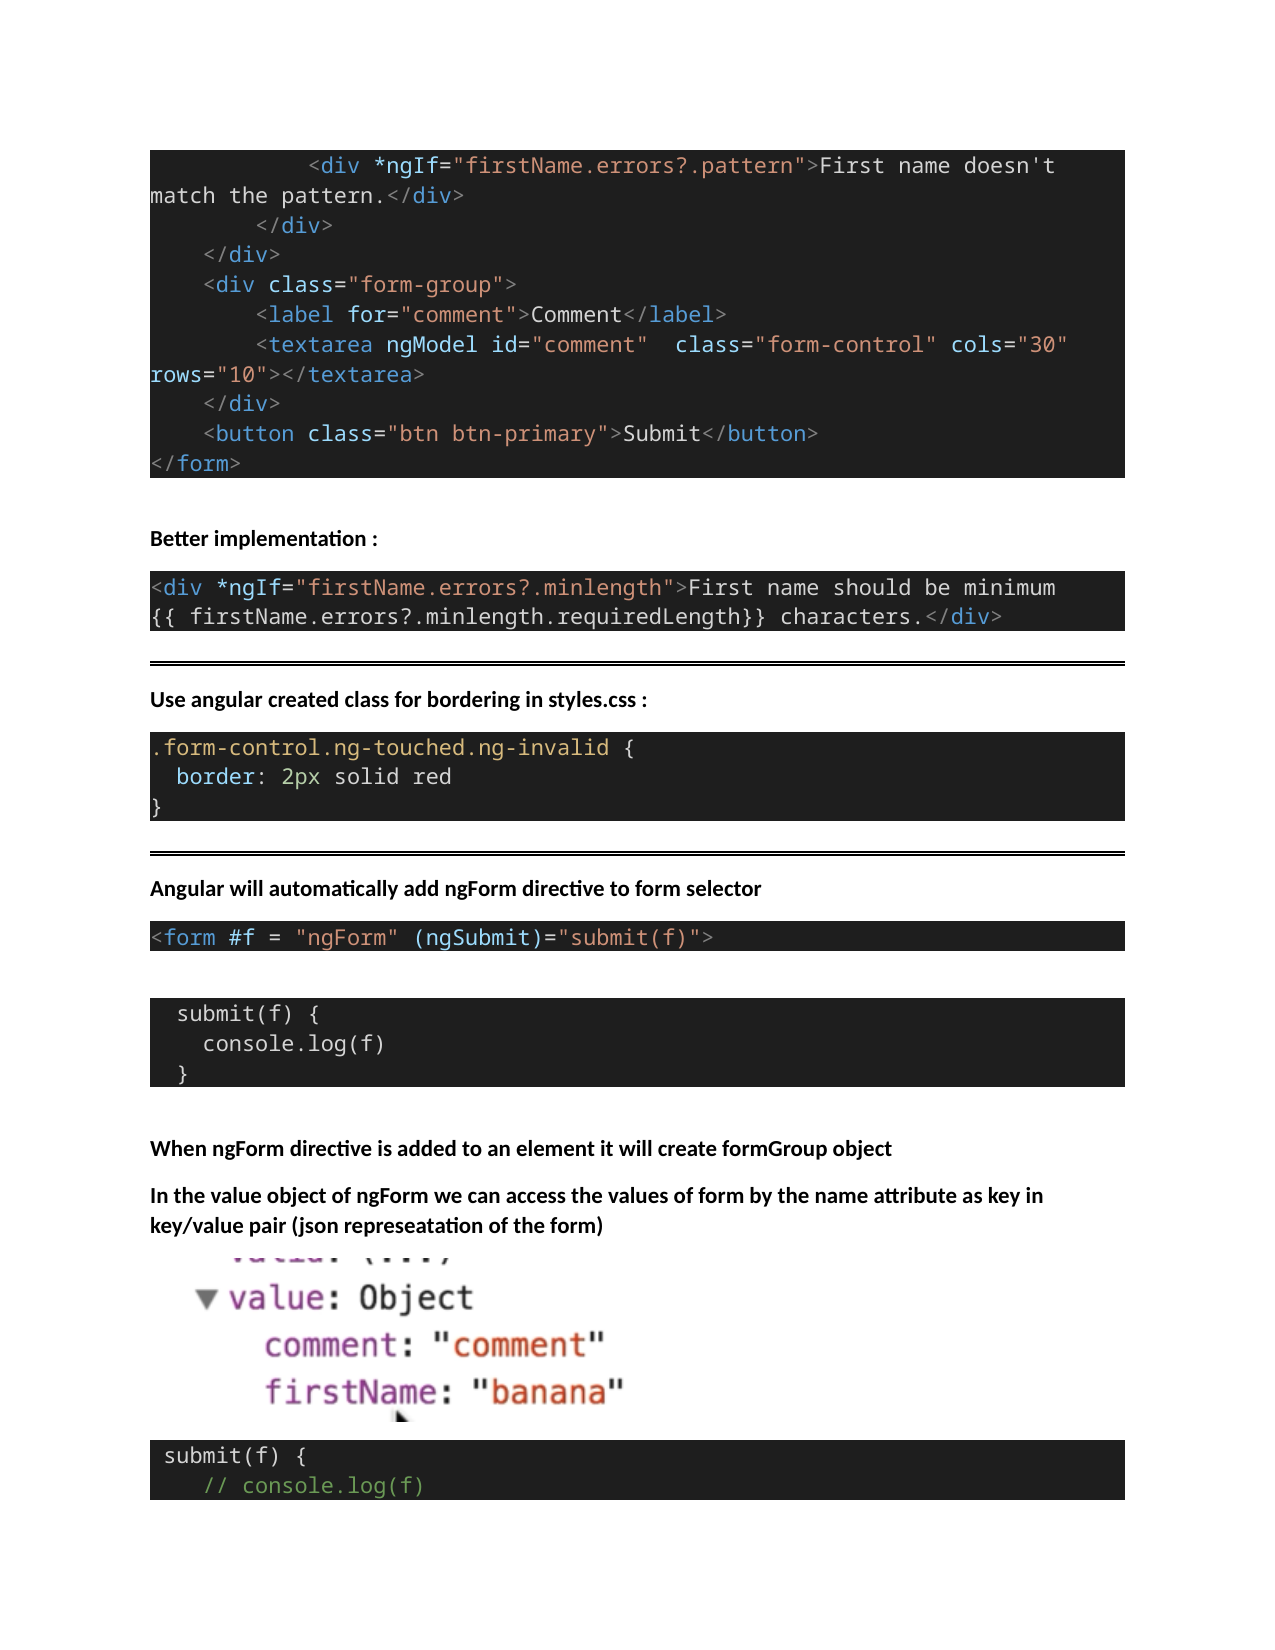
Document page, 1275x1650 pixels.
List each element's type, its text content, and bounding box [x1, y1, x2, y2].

text <form #f = "ngForm" (ngSubmit)="submit(f)"> [150, 921, 1125, 951]
picture [150, 1258, 719, 1422]
text } [150, 1058, 1125, 1087]
text </div> [150, 388, 1125, 418]
text submit(f) { [150, 1440, 1125, 1470]
text {{ firstName.errors?.minlength.requiredLength}} characters.</div> [150, 601, 1125, 631]
text } [150, 791, 1125, 821]
text In the value object of ngForm we can access the values of form by the name attribute as key in key/value pair (json represeatation of the form) [150, 1181, 1125, 1239]
text </div> [150, 209, 1125, 239]
text border: 2px solid red [150, 761, 1125, 791]
text </form> [150, 448, 1125, 478]
text Angular will automatically add ngForm directive to form selector [150, 874, 1125, 903]
text When ngForm directive is added to an element it will create formGroup object [150, 1134, 1125, 1162]
text Use angular created class for bordering in styles.css : [150, 685, 1125, 713]
text <label for="comment">Comment</label> [150, 299, 1125, 329]
text <div *ngIf="firstName.errors?.minlength">First name should be minimum [150, 571, 1125, 601]
text .form-control.ng-touched.ng-invalid { [150, 732, 1125, 761]
text <textarea ngModel id="comment" class="form-control" cols="30" rows="10"></textarea> [150, 329, 1125, 388]
text </div> [150, 239, 1125, 269]
text Better implementation : [150, 524, 1125, 553]
text <button class="btn btn-primary">Submit</button> [150, 418, 1125, 448]
text console.log(f) [150, 1028, 1125, 1058]
text submit(f) { [150, 998, 1125, 1028]
text // console.log(f) [150, 1470, 1125, 1500]
text <div *ngIf="firstName.errors?.pattern">First name doesn't match the pattern.</div> [150, 150, 1125, 209]
text <div class="form-group"> [150, 269, 1125, 299]
